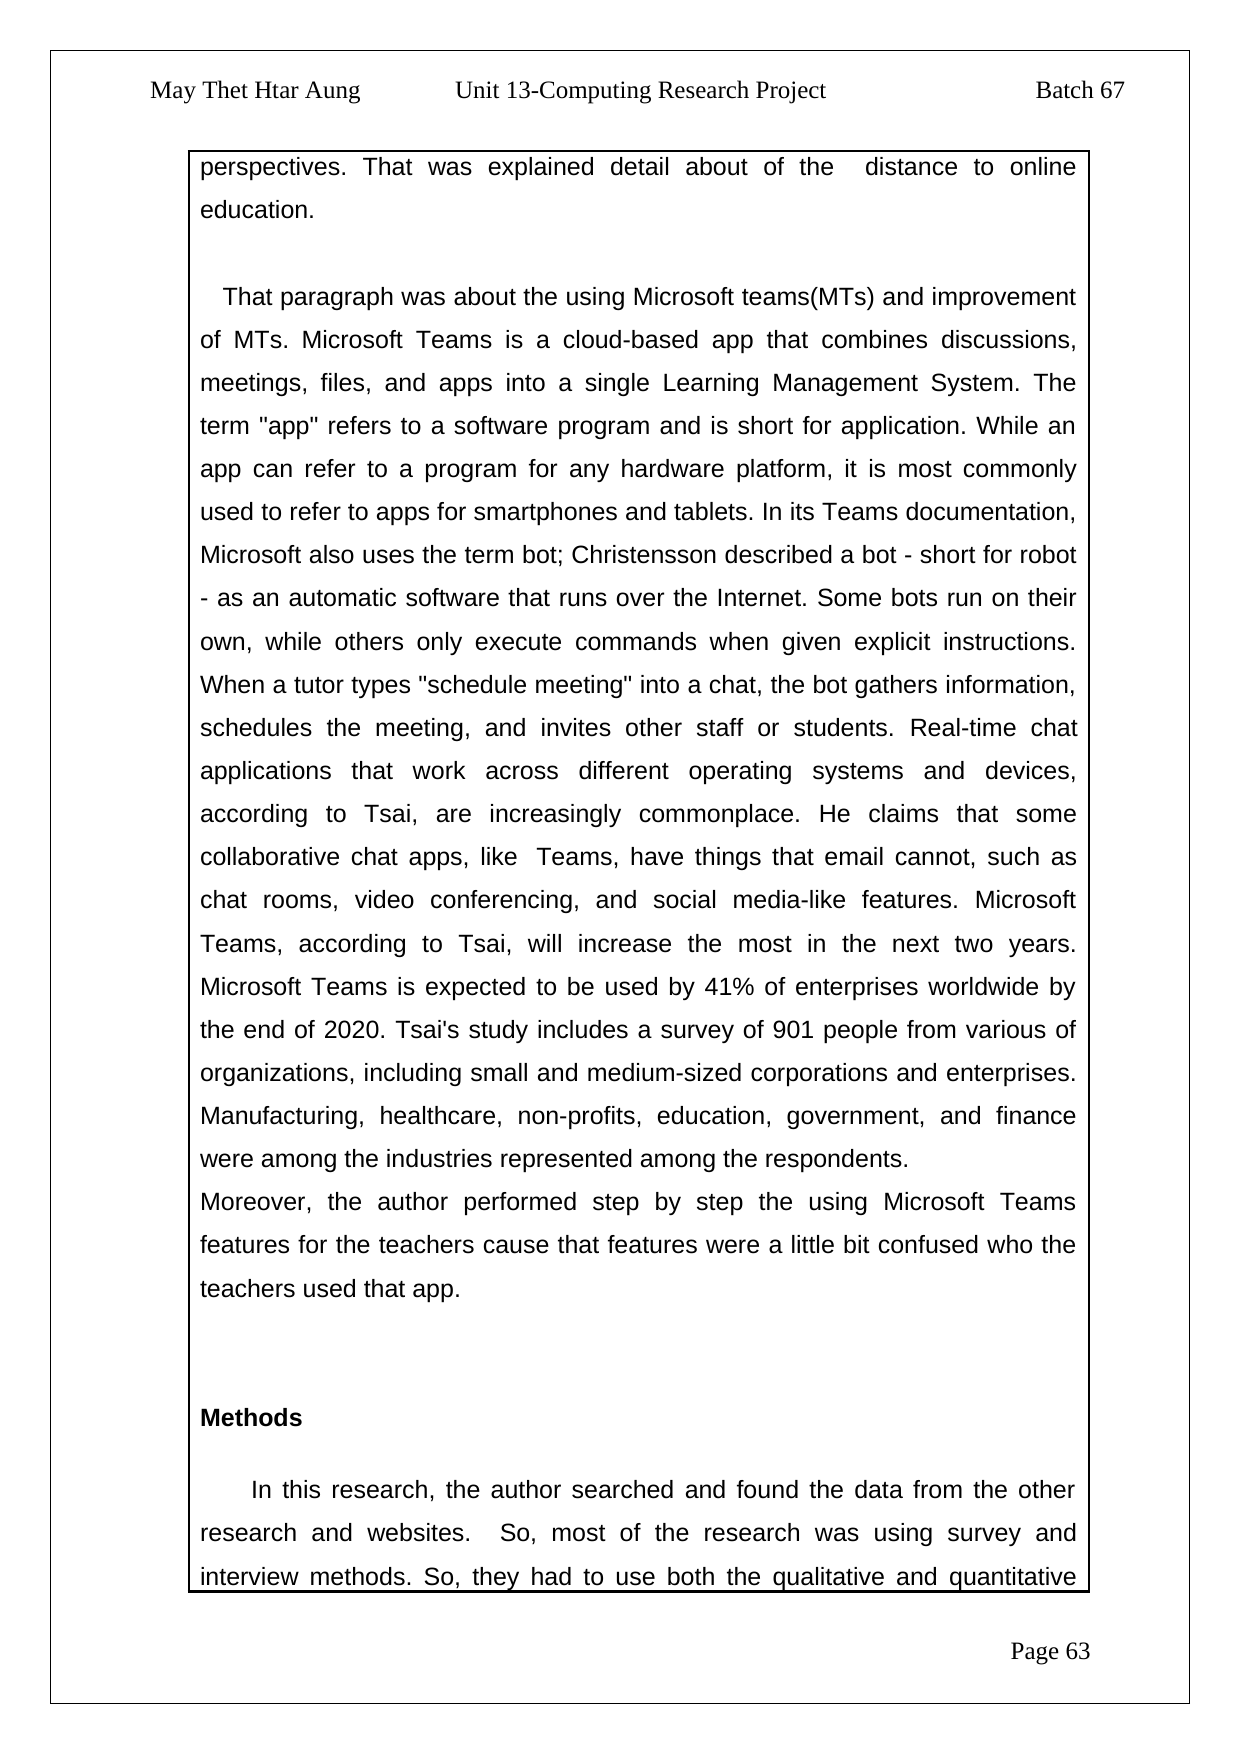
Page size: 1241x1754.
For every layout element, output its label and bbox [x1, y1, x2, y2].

table_cell [190, 152, 1088, 1590]
